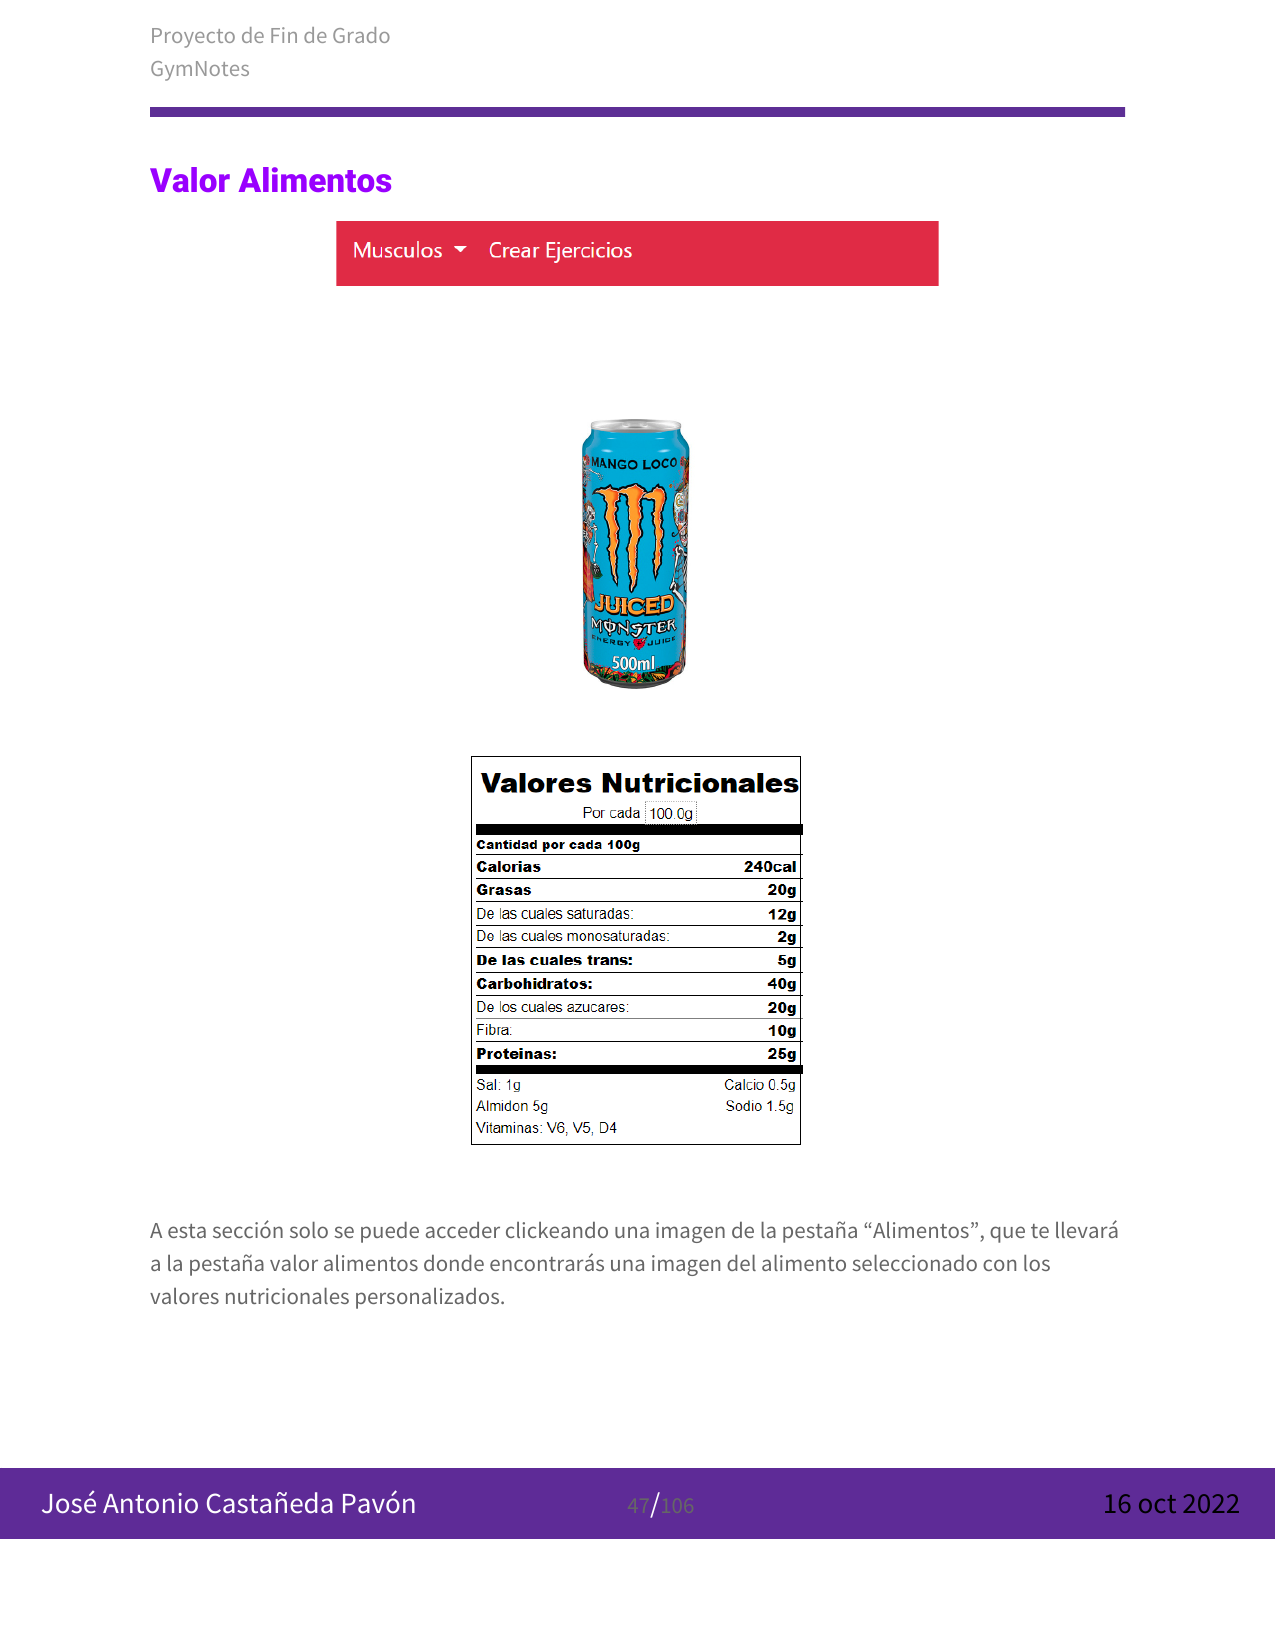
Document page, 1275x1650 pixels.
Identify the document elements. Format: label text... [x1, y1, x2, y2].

picture [336, 221, 939, 1191]
text A esta sección solo se puede acceder clickeando una imagen de la pestaña “Alimentos”, que te llevará a la pestaña valor alimentos donde encontrarás una imagen del alimento seleccionado con los valores nutricionales personalizados. [150, 1216, 1125, 1311]
picture [150, 107, 1125, 117]
subtitle Valor Alimentos [150, 161, 1125, 201]
